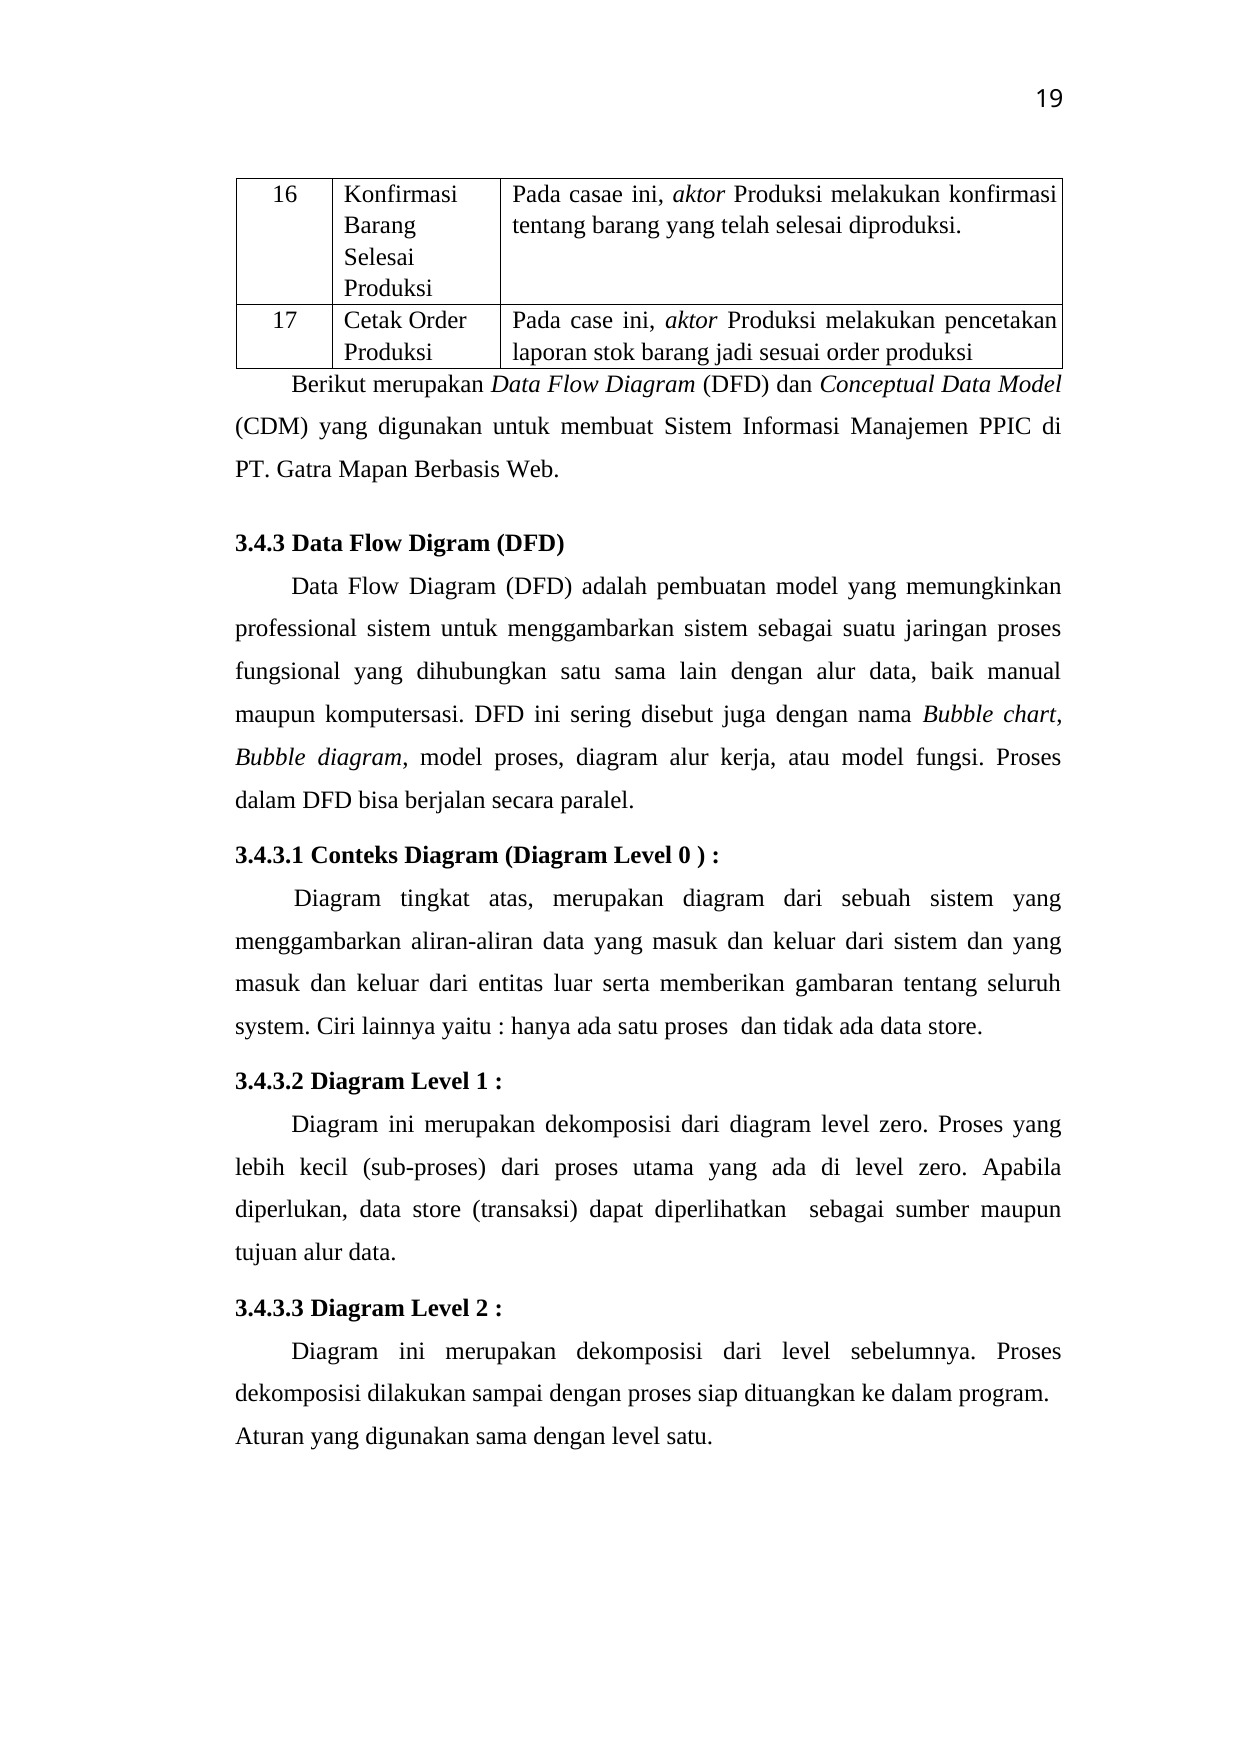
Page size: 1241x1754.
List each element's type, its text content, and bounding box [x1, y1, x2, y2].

text Data Flow Diagram (DFD) adalah pembuatan model yang memungkinkan professional sistem untuk menggambarkan sistem sebagai suatu jaringan proses fungsional yang dihubungkan satu sama lain dengan alur data, baik manual maupun komputersasi. DFD ini sering disebut juga dengan nama Bubble chart, Bubble diagram, model proses, diagram alur kerja, atau model fungsi. Proses dalam DFD bisa berjalan secara paralel. [235, 571, 1062, 813]
text 3.4.3.2 Diagram Level 1 : [235, 1066, 1063, 1095]
subtitle 3.4.3 Data Flow Digram (DFD) [235, 528, 1063, 557]
table_cell Pada case ini, aktor Produksi melakukan pencetakan laporan stok barang jadi sesuai order produksi [501, 305, 1062, 368]
text Aturan yang digunakan sama dengan level satu. [235, 1421, 1062, 1450]
table_cell Pada casae ini, aktor Produksi melakukan konfirmasi tentang barang yang telah selesai diproduksi. [501, 179, 1062, 304]
table_cell Cetak Order Produksi [333, 305, 500, 368]
text 3.4.3.3 Diagram Level 2 : [235, 1293, 1063, 1322]
text Diagram ini merupakan dekomposisi dari level sebelumnya. Proses dekomposisi dilakukan sampai dengan proses siap dituangkan ke dalam program. [235, 1336, 1062, 1407]
table_cell 16 [237, 179, 332, 304]
text 3.4.3.1 Conteks Diagram (Diagram Level 0 ) : [235, 841, 1063, 869]
text Berikut merupakan Data Flow Diagram (DFD) dan Conceptual Data Model (CDM) yang digunakan untuk membuat Sistem Informasi Manajemen PPIC di PT. Gatra Mapan Berbasis Web. [235, 369, 1062, 483]
text Diagram tingkat atas, merupakan diagram dari sebuah sistem yang menggambarkan aliran-aliran data yang masuk dan keluar dari sistem dan yang masuk dan keluar dari entitas luar serta memberikan gambaran tentang seluruh system. Ciri lainnya yaitu : hanya ada satu proses dan tidak ada data store. [235, 883, 1062, 1039]
text Diagram ini merupakan dekomposisi dari diagram level zero. Proses yang lebih kecil (sub-proses) dari proses utama yang ada di level zero. Apabila diperlukan, data store (transaksi) dapat diperlihatkan sebagai sumber maupun tujuan alur data. [235, 1109, 1062, 1266]
table_cell Konfirmasi Barang Selesai Produksi [333, 179, 500, 304]
table_cell 17 [237, 305, 332, 368]
